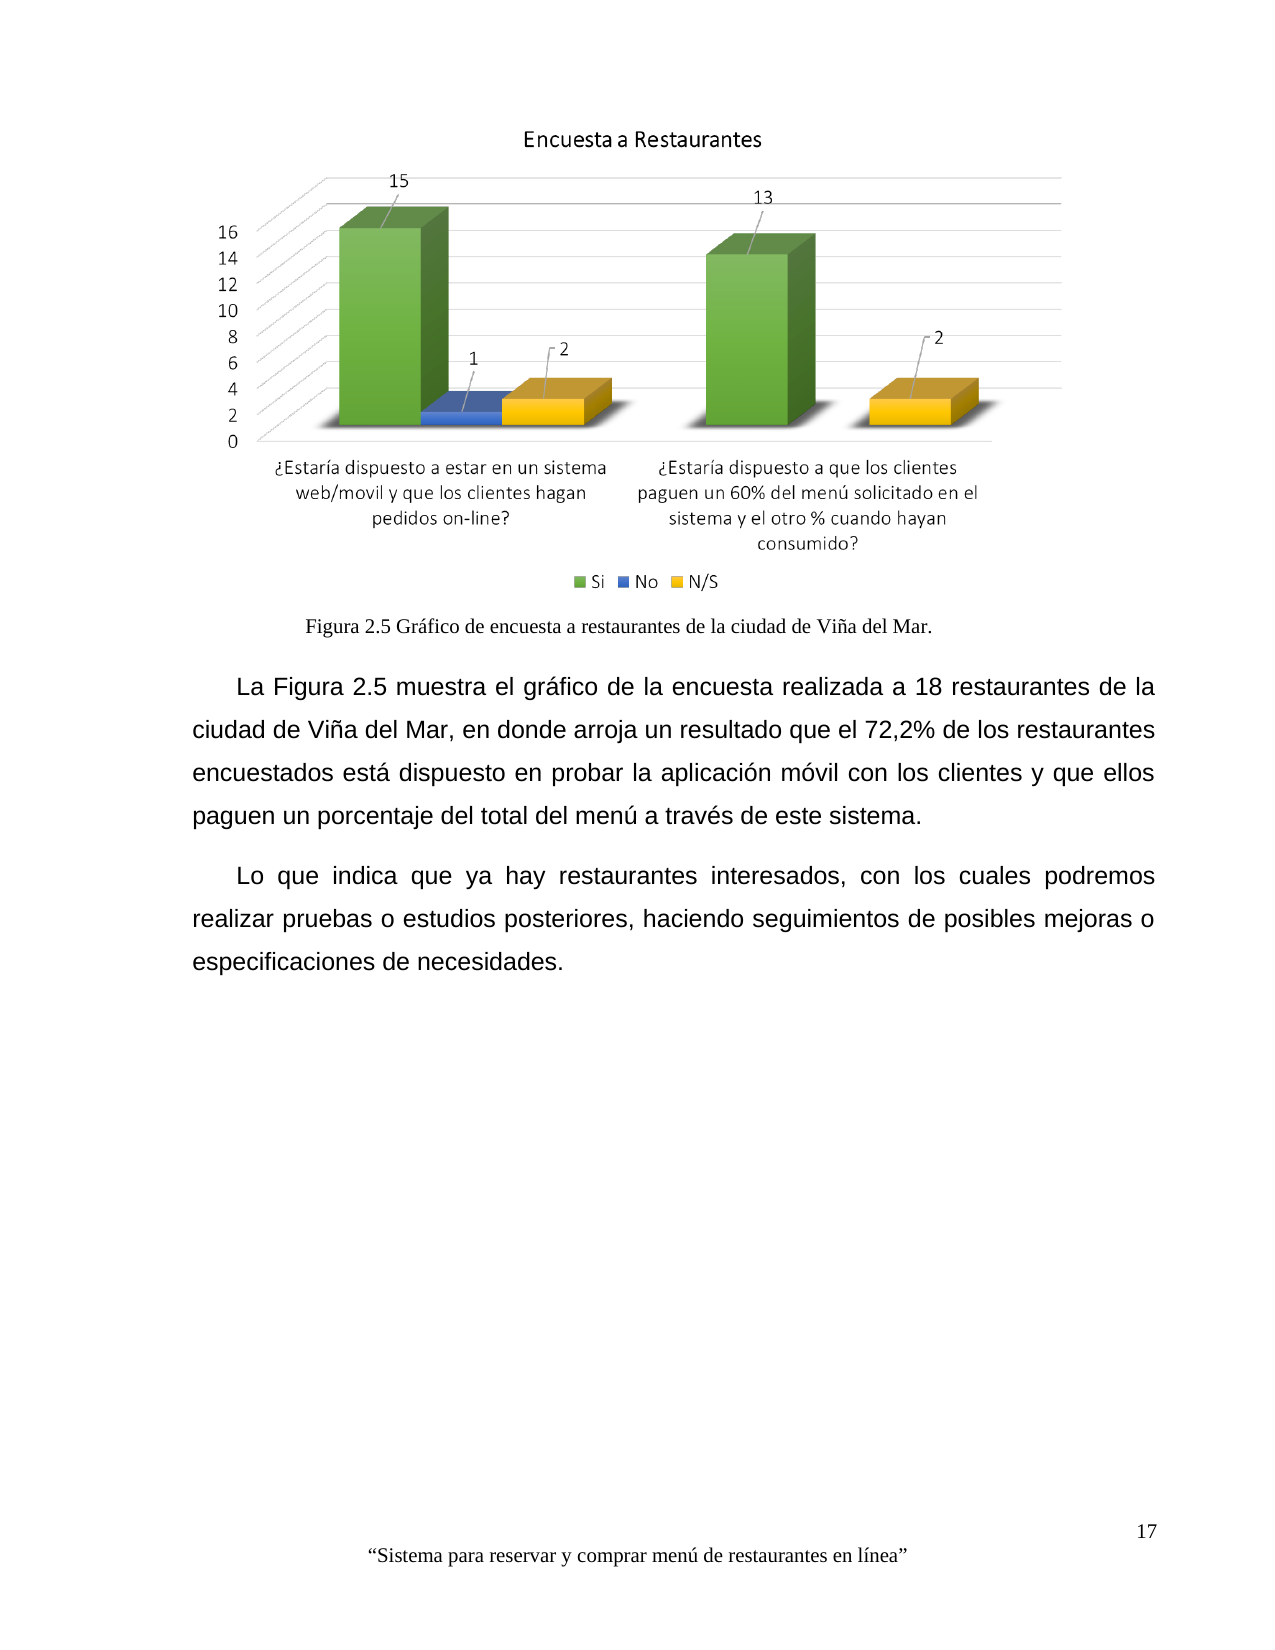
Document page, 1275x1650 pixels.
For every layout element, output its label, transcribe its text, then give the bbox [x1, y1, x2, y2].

picture [204, 118, 1071, 606]
text La Figura 2.5 muestra el gráfico de la encuesta realizada a 18 restaurantes de la ciudad de Viña del Mar, en donde arroja un resultado que el 72,2% de los restaurantes encuestados está dispuesto en probar la aplicación móvil con los clientes y que ellos paguen un porcentaje del total del menú a través de este sistema. [192, 672, 1157, 830]
text Lo que indica que ya hay restaurantes interesados, con los cuales podremos realizar pruebas o estudios posteriores, haciendo seguimientos de posibles mejoras o especificaciones de necesidades. [192, 861, 1157, 976]
